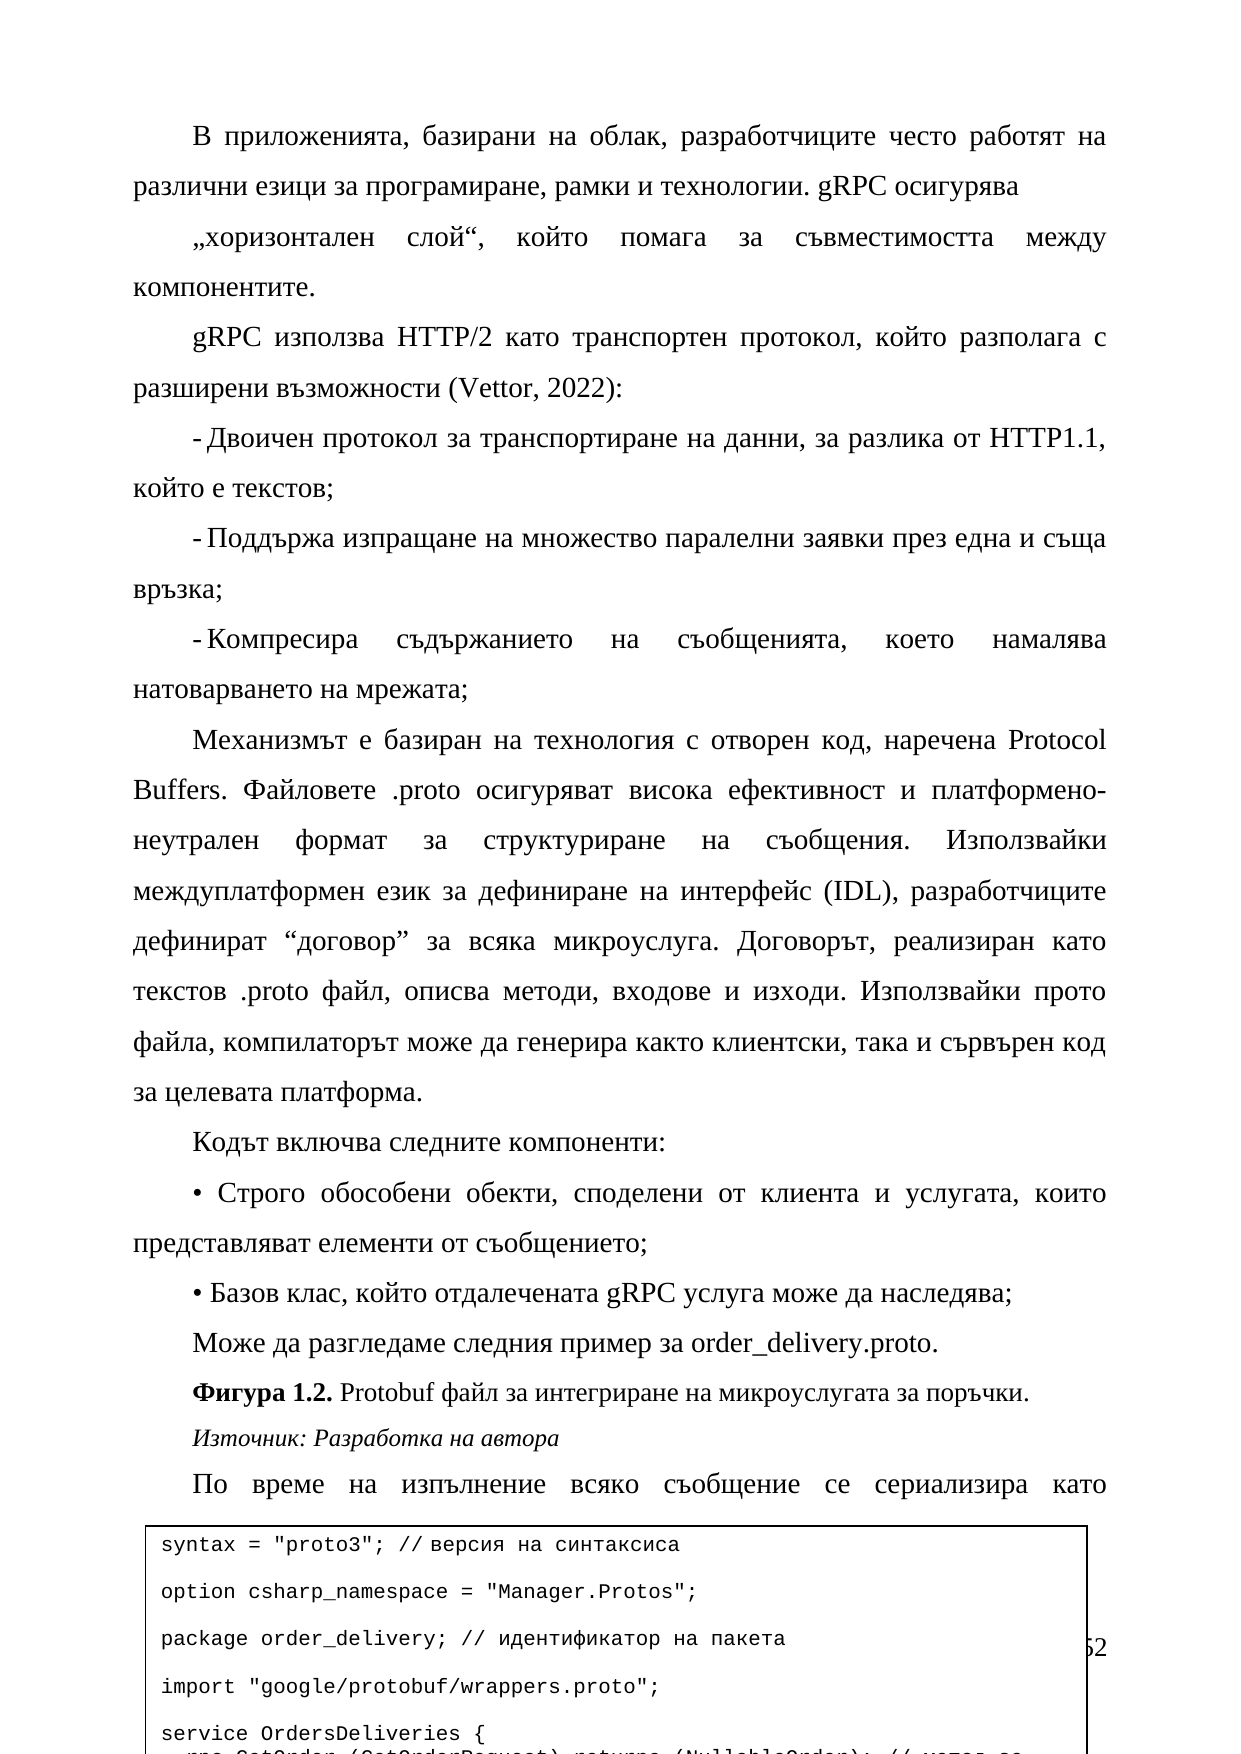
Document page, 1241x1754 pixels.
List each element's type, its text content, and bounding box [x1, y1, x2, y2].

text Източник: Разработка на автора [133, 1423, 1107, 1451]
text - Компресира съдържанието на съобщенията, което намалява натоварването на мрежата; [133, 621, 1107, 705]
text Кодът включва следните компоненти: [133, 1124, 1107, 1158]
text „хоризонтален слой“, който помага за съвместимостта между компонентите. [133, 219, 1107, 303]
text Механизмът е базиран на технология с отворен код, наречена Protocol Buffers. Файловете .proto осигуряват висока ефективност и платформено-неутрален формат за структуриране на съобщения. Използвайки междуплатформен език за дефиниране на интерфейс (IDL), разработчиците дефинират “договор” за всяка микроуслуга. Договорът, реализиран като текстов .proto файл, описва методи, входове и изходи. Използвайки прото файла, компилаторът може да генерира както клиентски, така и сървърен код за целевата платформа. [133, 722, 1107, 1108]
text - Поддържа изпращане на множество паралелни заявки през една и съща връзка; [133, 521, 1107, 604]
text В приложенията, базирани на облак, разработчиците често работят на различни езици за програмиране, рамки и технологии. gRPC осигурява [133, 118, 1107, 202]
text Фигура 1.2. Protobuf файл за интегриране на микроуслугата за поръчки. [133, 1376, 1107, 1407]
text gRPC използва HTTP/2 като транспортен протокол, който разполага с разширени възможности (Vettor, 2022): [133, 319, 1107, 403]
text - Двоичен протокол за транспортиране на данни, за разлика от HTTP1.1, който е текстов; [133, 420, 1107, 504]
text • Строго обособени обекти, споделени от клиента и услугата, които представляват елементи от съобщението; [133, 1175, 1107, 1258]
text Може да разгледаме следния пример за order_delivery.proto. [133, 1326, 1107, 1359]
text • Базов клас, който отдалечената gRPC услуга може да наследява; [133, 1275, 1107, 1309]
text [133, 1466, 1107, 1499]
